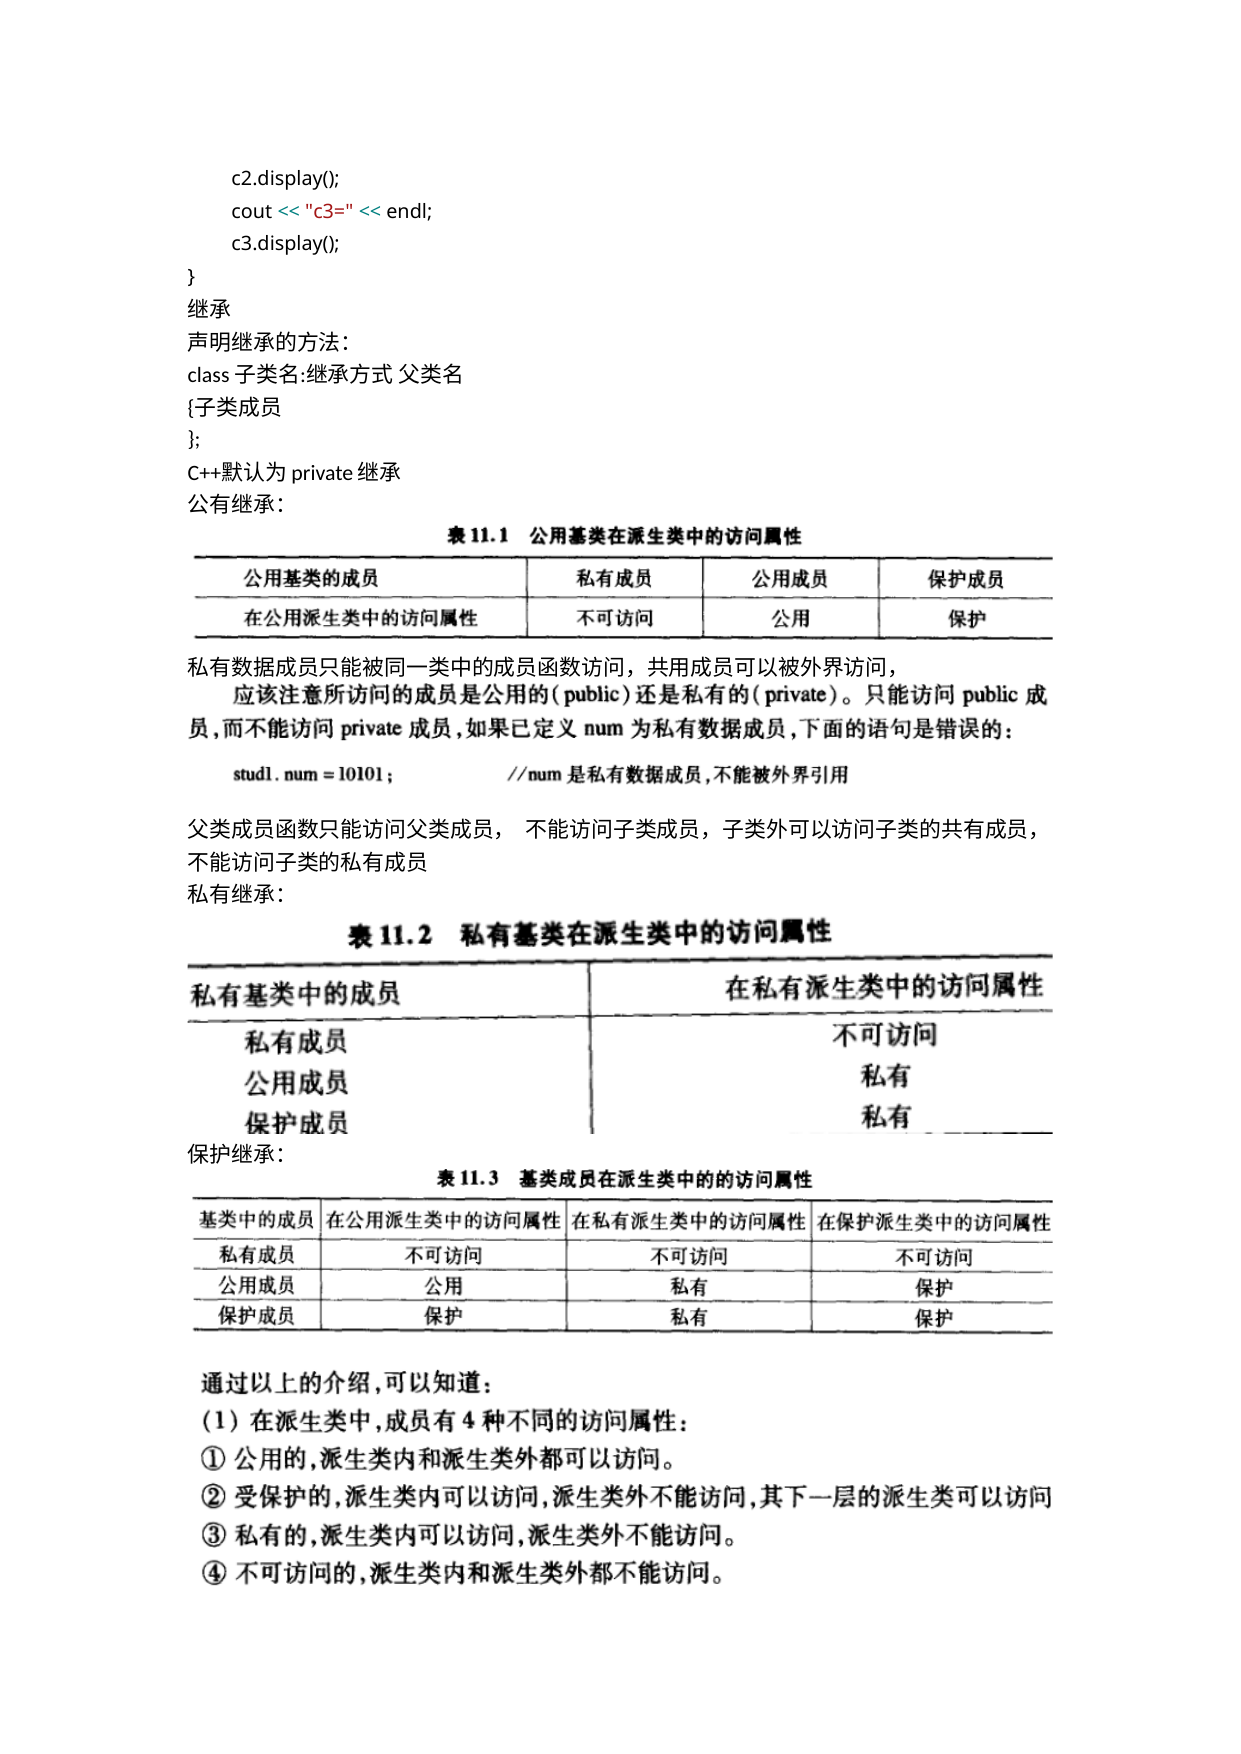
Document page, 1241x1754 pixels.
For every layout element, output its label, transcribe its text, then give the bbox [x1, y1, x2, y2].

picture [187, 1169, 1053, 1336]
picture [187, 682, 1053, 795]
text 父类成员函数只能访问父类成员， 不能访问子类成员，子类外可以访问子类的共有成员，不能访问子类的私有成员 [187, 812, 1053, 877]
text 声明继承的方法： [187, 324, 1053, 357]
text } [187, 259, 1053, 292]
text 保护继承： [187, 1137, 1053, 1169]
picture [187, 1364, 1053, 1590]
text 私有继承： [187, 877, 1053, 909]
text 私有数据成员只能被同一类中的成员函数访问，共用成员可以被外界访问， [187, 649, 1053, 682]
text class 子类名:继承方式 父类名 [187, 357, 1053, 389]
text 公有继承： [187, 487, 1053, 519]
text }; [187, 422, 1053, 454]
text 继承 [187, 292, 1053, 324]
text {子类成员 [187, 389, 1053, 422]
text C++默认为private继承 [187, 454, 1053, 487]
picture [187, 909, 1053, 1134]
picture [187, 519, 1053, 643]
text cout << "c3=" << endl; [187, 194, 1053, 227]
text c3.display(); [187, 227, 1053, 259]
text c2.display(); [187, 162, 1053, 194]
